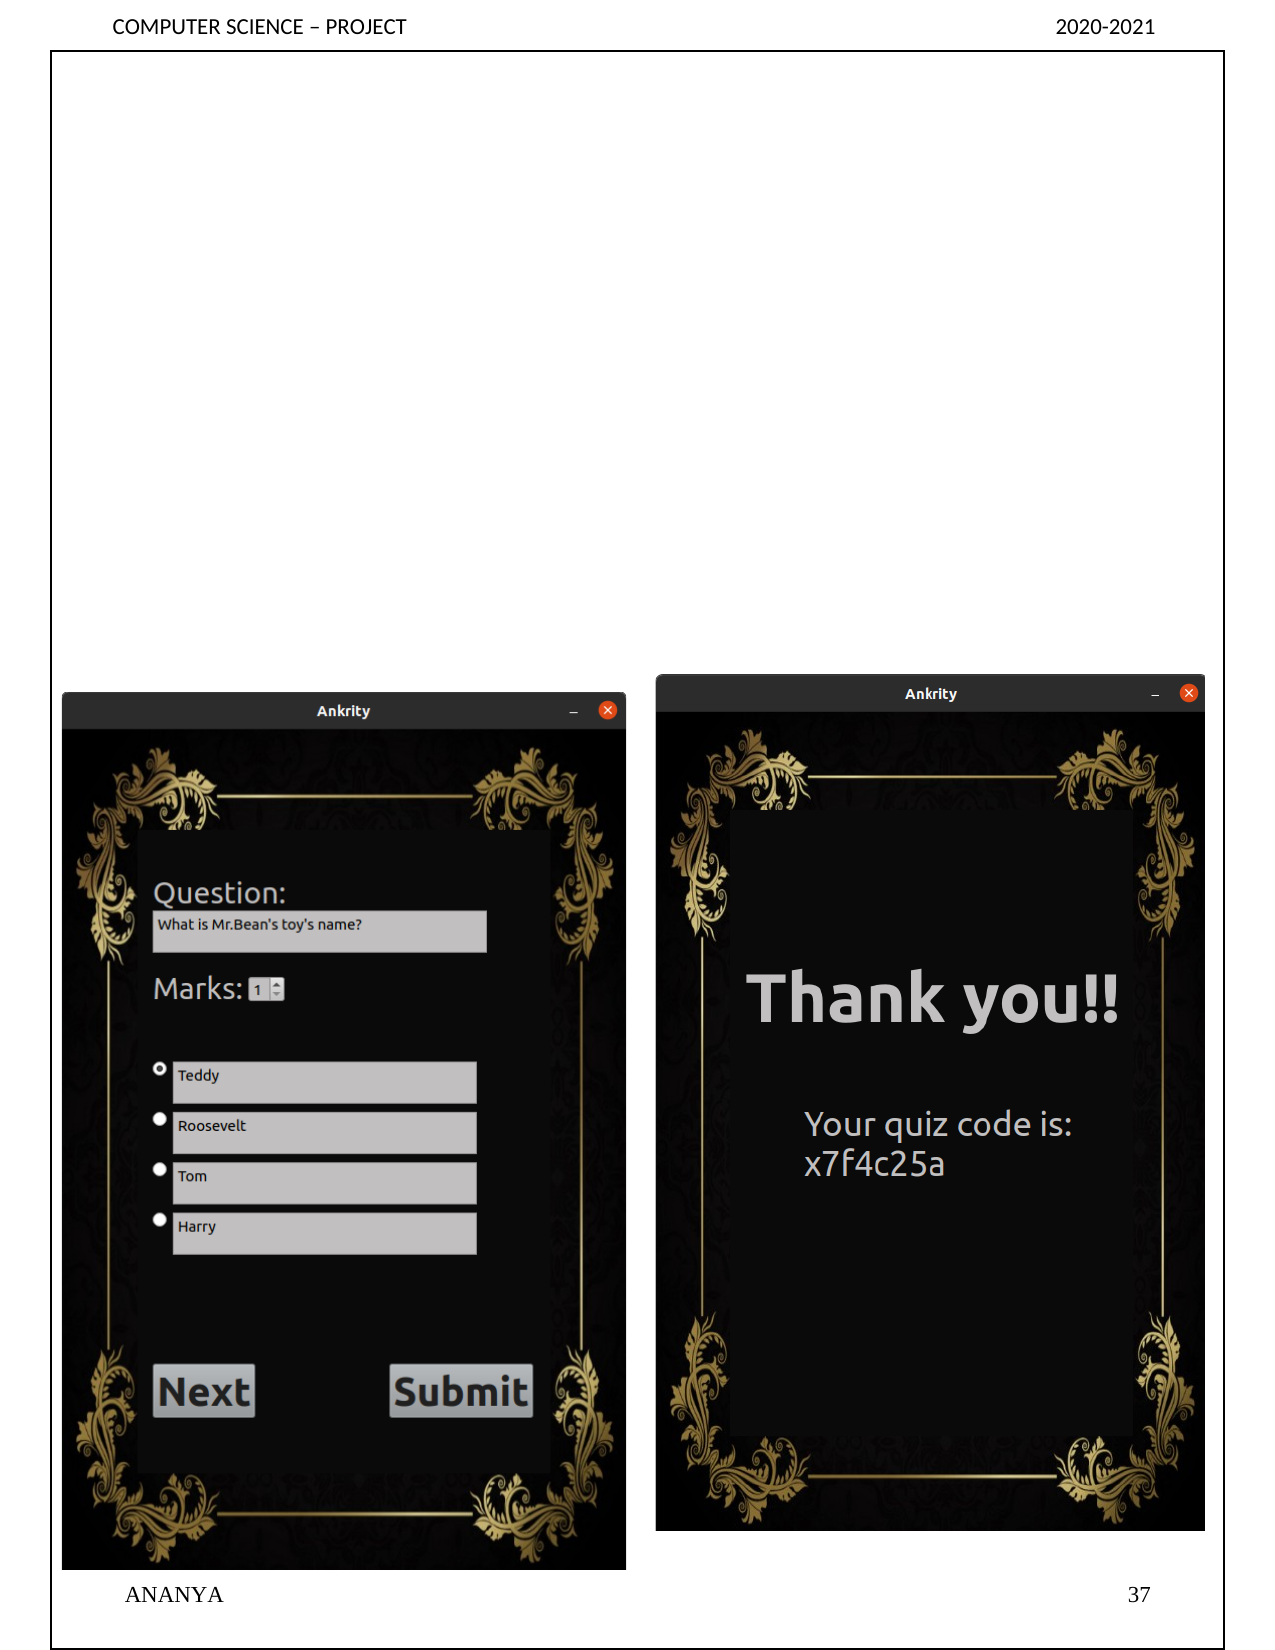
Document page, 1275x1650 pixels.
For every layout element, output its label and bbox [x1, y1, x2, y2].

picture [61, 692, 627, 1570]
picture [655, 674, 1205, 1531]
